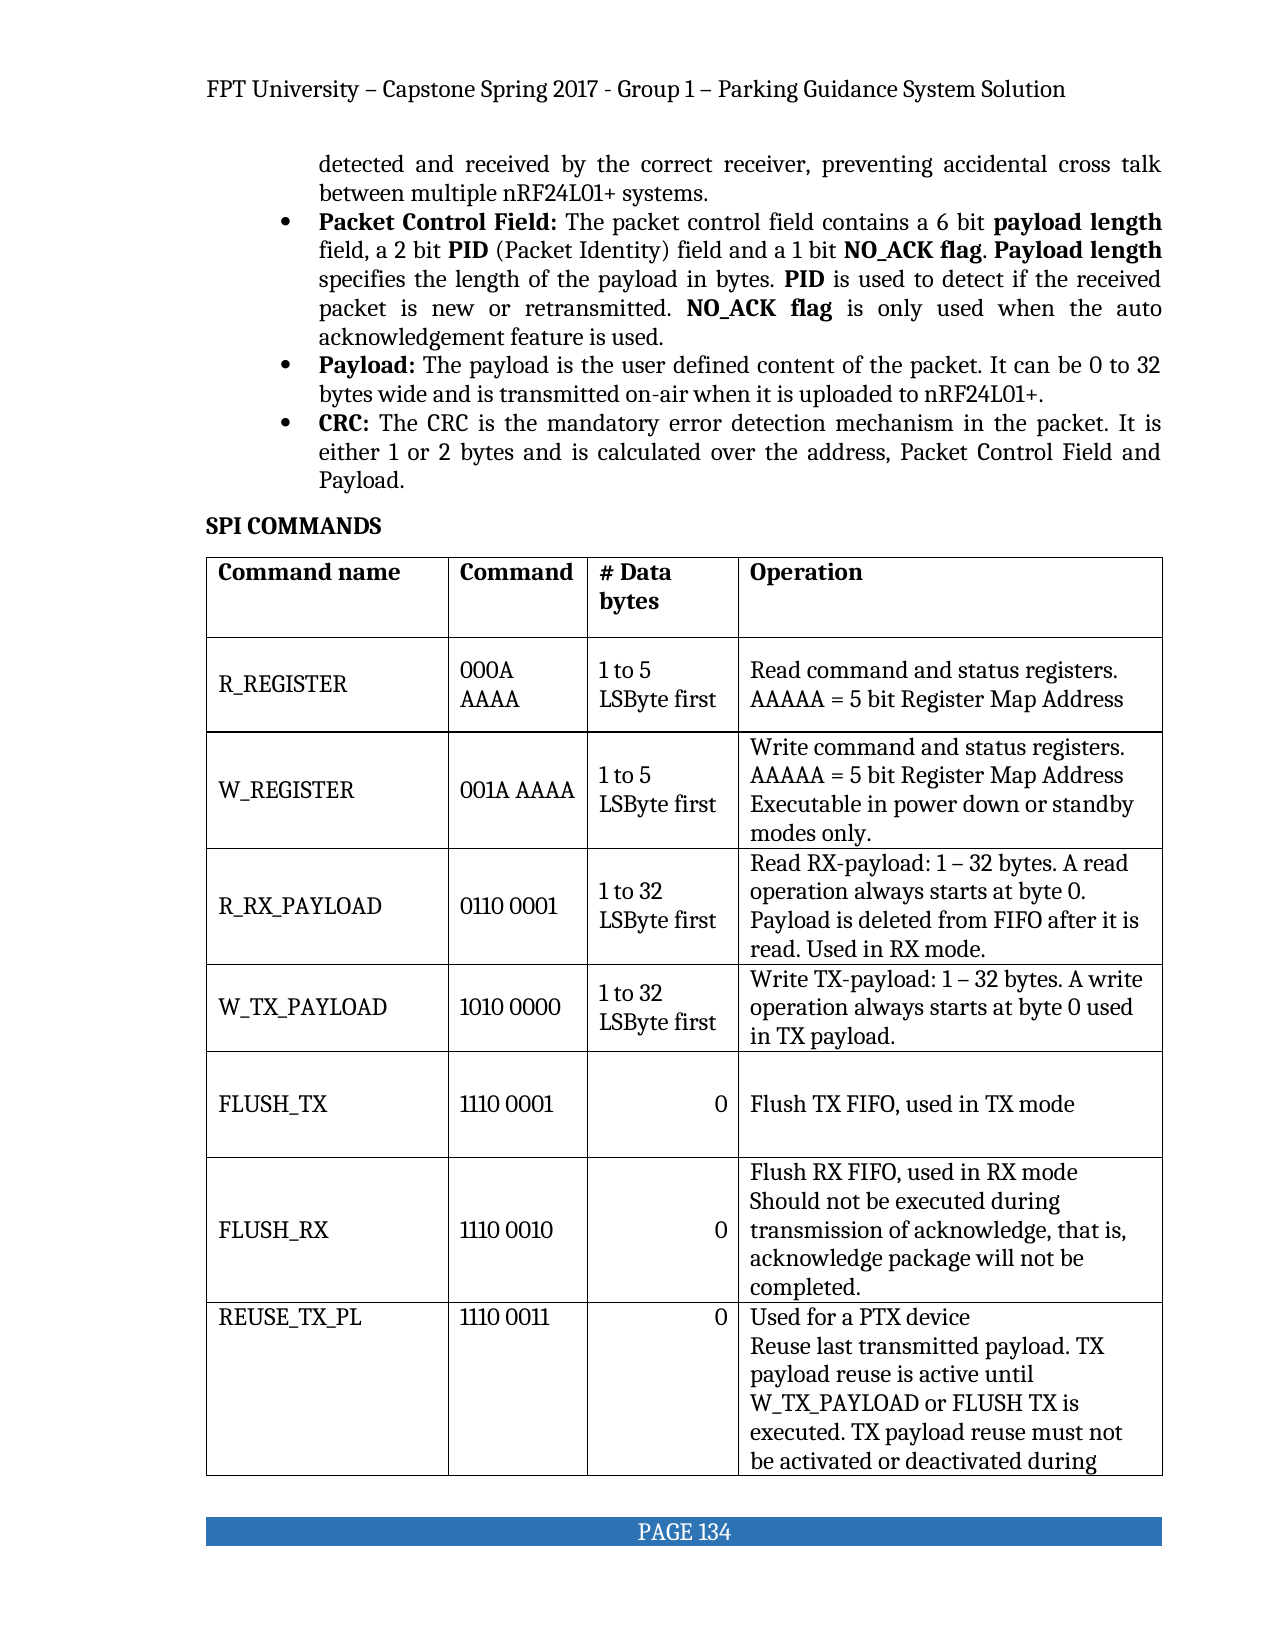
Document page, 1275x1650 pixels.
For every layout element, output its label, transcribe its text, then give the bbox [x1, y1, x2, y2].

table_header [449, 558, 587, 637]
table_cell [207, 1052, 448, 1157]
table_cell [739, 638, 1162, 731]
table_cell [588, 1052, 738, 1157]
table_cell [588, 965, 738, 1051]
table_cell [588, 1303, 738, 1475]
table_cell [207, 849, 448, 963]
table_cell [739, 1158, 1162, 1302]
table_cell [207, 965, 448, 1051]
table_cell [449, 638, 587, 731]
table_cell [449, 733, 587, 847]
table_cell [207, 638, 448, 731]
text SPI COMMANDS [206, 512, 1162, 540]
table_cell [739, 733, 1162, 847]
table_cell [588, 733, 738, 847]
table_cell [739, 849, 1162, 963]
text Payload: The payload is the user defined content of the packet. It can be 0 to 32 bytes wide and is transmitted on-air when it is uploaded to nRF24L01+. [281, 351, 1162, 409]
text Packet Control Field: The packet control field contains a 6 bit payload length field, a 2 bit PID (Packet Identity) field and a 1 bit NO_ACK flag. Payload length specifies the length of the payload in bytes. PID is used to detect if the received packet is new or retransmitted. NO_ACK flag is only used when the auto acknowledgement feature is used. [281, 207, 1162, 351]
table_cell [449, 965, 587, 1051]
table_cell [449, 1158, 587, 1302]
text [281, 150, 1162, 207]
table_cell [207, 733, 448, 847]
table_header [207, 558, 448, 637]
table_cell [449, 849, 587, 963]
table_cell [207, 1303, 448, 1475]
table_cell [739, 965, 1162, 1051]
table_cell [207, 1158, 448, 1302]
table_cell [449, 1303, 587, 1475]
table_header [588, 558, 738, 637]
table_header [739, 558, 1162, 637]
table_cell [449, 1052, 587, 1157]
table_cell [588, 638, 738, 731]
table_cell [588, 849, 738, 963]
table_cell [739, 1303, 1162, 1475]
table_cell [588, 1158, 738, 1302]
text CRC: The CRC is the mandatory error detection mechanism in the packet. It is either 1 or 2 bytes and is calculated over the address, Packet Control Field and Payload. [281, 409, 1162, 495]
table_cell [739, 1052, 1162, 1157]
